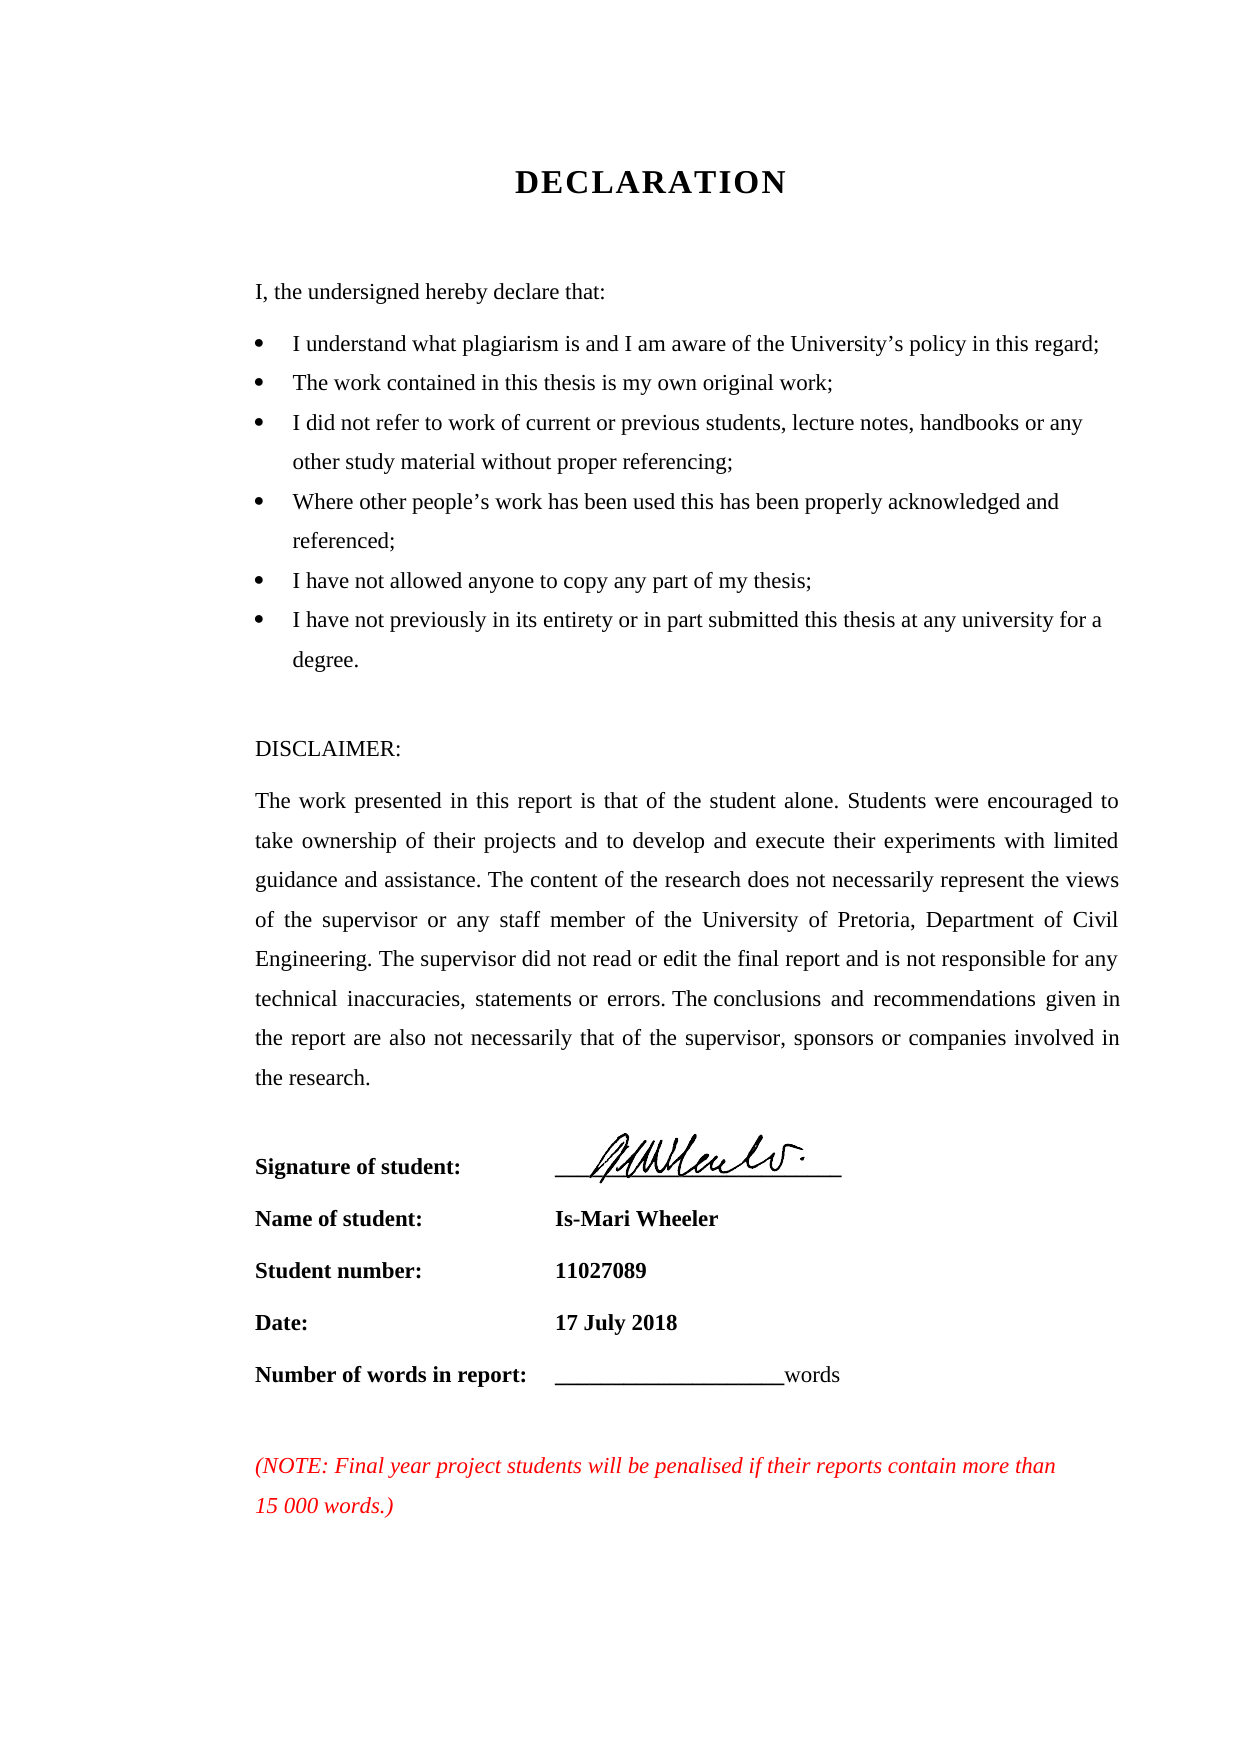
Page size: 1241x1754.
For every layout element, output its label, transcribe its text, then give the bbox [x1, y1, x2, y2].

list The work contained in this thesis is my own original work; [255, 369, 1120, 396]
list I have not previously in its entirety or in part submitted this thesis at any university for a degree. [255, 606, 1120, 672]
picture [589, 1133, 805, 1184]
title DECLARATION [180, 162, 1120, 201]
list I did not refer to work of current or previous students, lecture notes, handbooks or any other study material without proper referencing; [255, 409, 1120, 474]
title Number of words in report: ____________________words [255, 1361, 1120, 1387]
list I understand what plagiarism is and I am aware of the University’s policy in this regard; [255, 330, 1120, 356]
text I, the undersigned hereby declare that: [255, 278, 1120, 304]
title Signature of student: _________________________ [255, 1153, 589, 1179]
list Where other people’s work has been used this has been properly acknowledged and referenced; [255, 488, 1120, 553]
title Signature of student: _________________________ [805, 1153, 1120, 1179]
list I have not allowed anyone to copy any part of my thesis; [255, 567, 1120, 593]
text The work presented in this report is that of the student alone. Students were encouraged to take ownership of their projects and to develop and execute their experiments with limited guidance and assistance. The content of the research does not necessarily represent the views of the supervisor or any staff member of the University of Pretoria, Department of Civil Engineering. The supervisor did not read or edit the final report and is not responsible for any technical inaccuracies, statements or errors. The conclusions and recommendations given in the report are also not necessarily that of the supervisor, sponsors or companies involved in the research. [255, 787, 1120, 1090]
title Student number: 11027089 [255, 1257, 1120, 1283]
title Name of student: Is-Mari Wheeler [255, 1205, 1120, 1231]
title (NOTE: Final year project students will be penalised if their reports contain more than 15 000 words.) [255, 1452, 1120, 1518]
text DISCLAIMER: [255, 735, 1120, 762]
title Date: 17 July 2018 [255, 1309, 1120, 1335]
